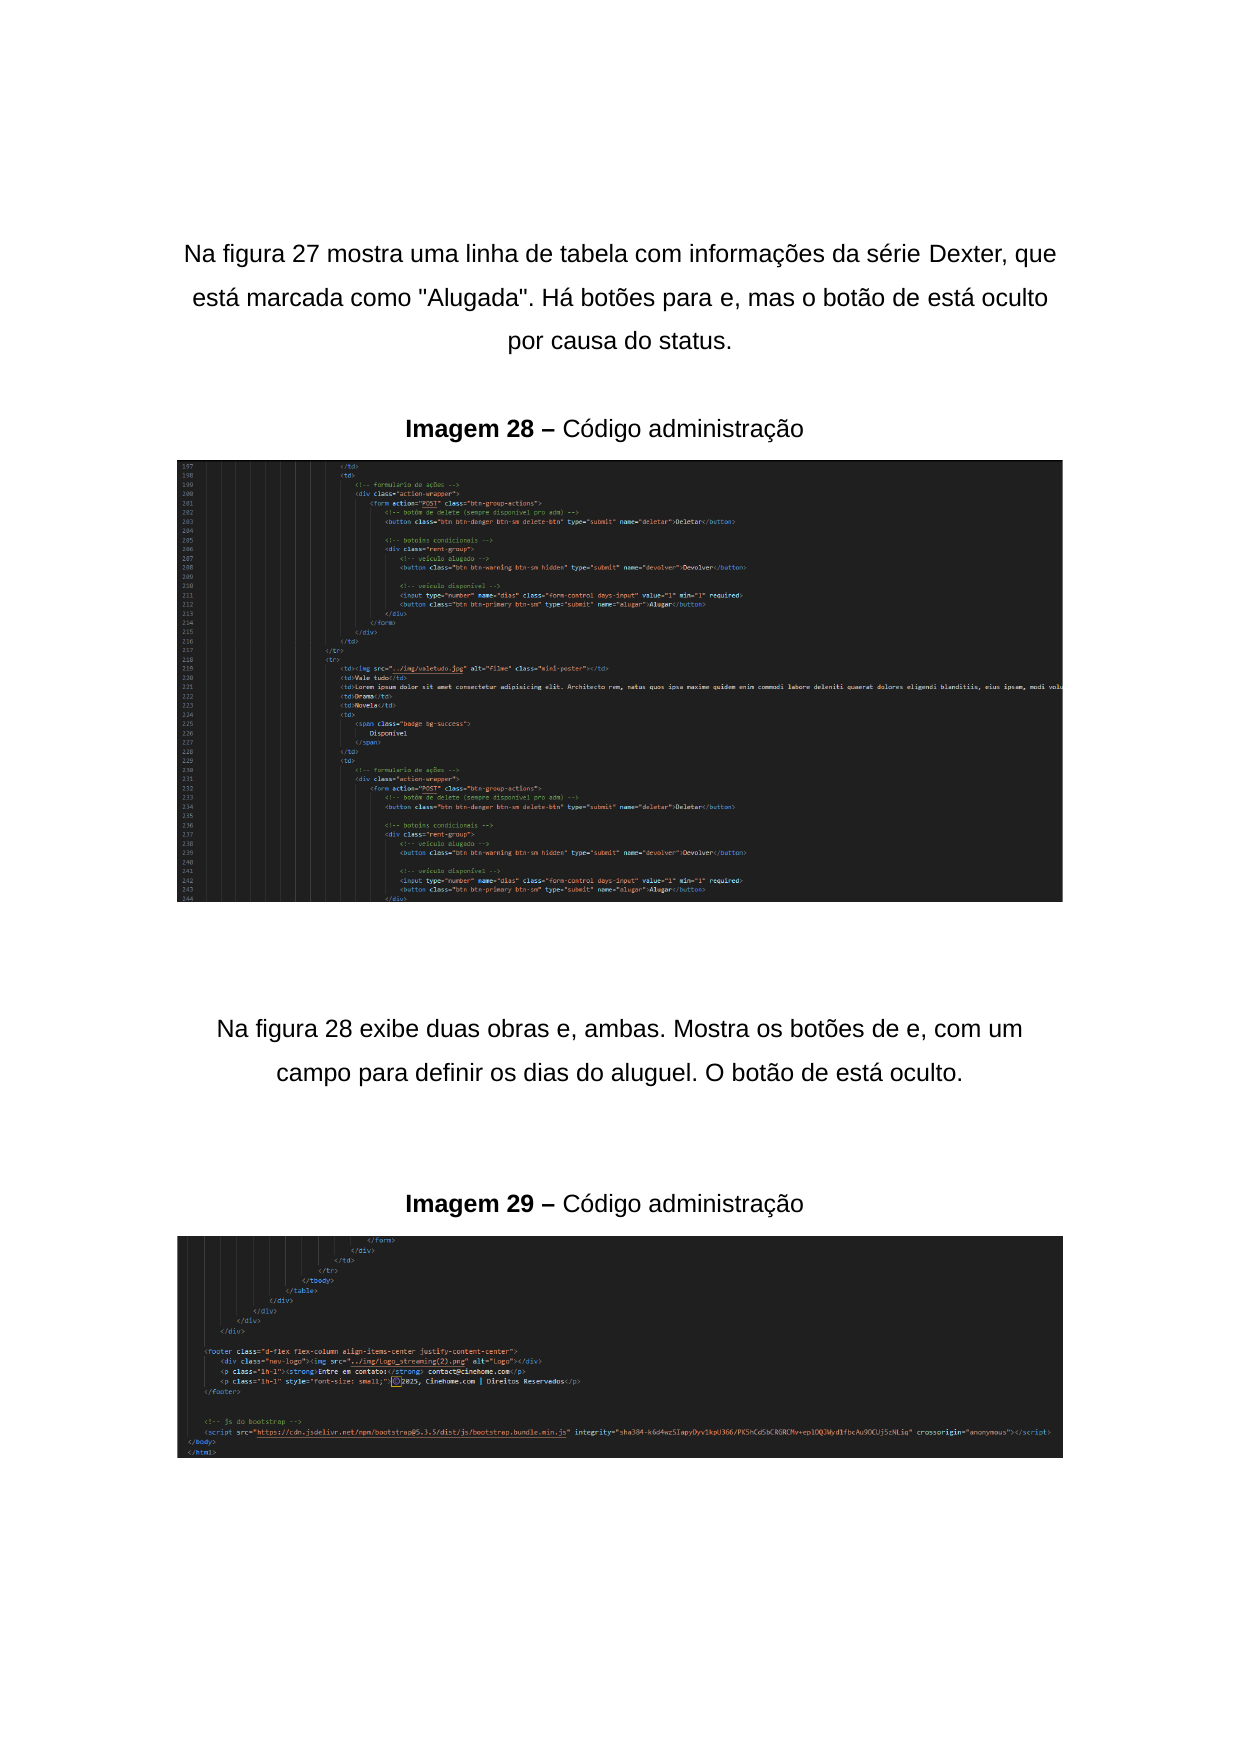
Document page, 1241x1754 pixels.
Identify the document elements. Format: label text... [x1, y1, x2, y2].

text Na figura 28 exibe duas obras e, ambas. Mostra os botões de e, com um campo para definir os dias do aluguel. O botão de está oculto. [177, 971, 1063, 1087]
text Imagem 29 – Código administração [398, 1189, 811, 1218]
text Imagem 28 – Código administração [398, 414, 811, 442]
picture [177, 1236, 1063, 1458]
text Na figura 27 mostra uma linha de tabela com informações da série Dexter, que está marcada como "Alugada". Há botões para e, mas o botão de está oculto por causa do status. [177, 195, 1063, 355]
picture [177, 460, 1063, 902]
